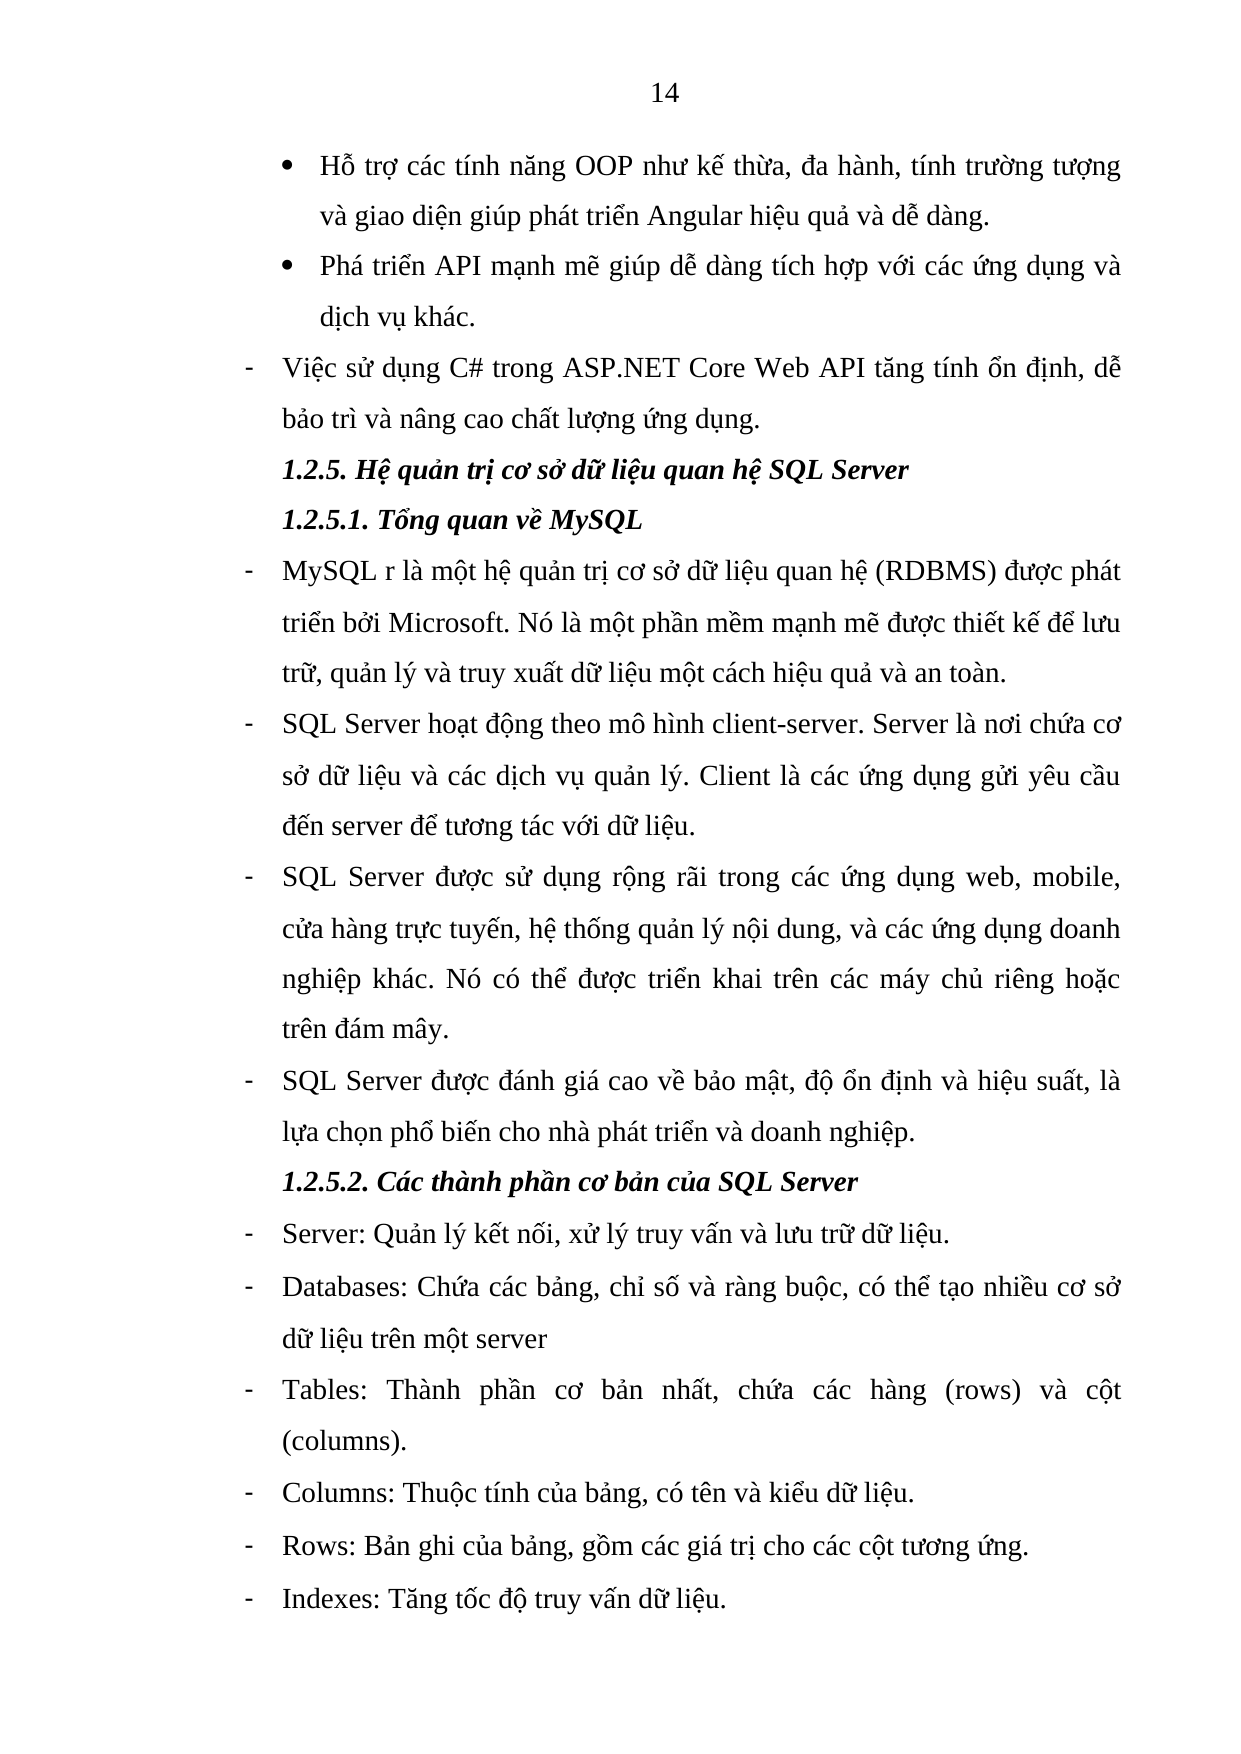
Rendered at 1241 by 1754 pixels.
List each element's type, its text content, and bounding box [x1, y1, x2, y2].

list SQL Server được đánh giá cao về bảo mật, độ ổn định và hiệu suất, là lựa chọn phổ biến cho nhà phát triển và doanh nghiệp. [244, 1062, 1122, 1148]
text Các thành phần cơ bản của SQL Server [282, 1164, 1122, 1198]
list Việc sử dụng C# trong ASP.NET Core Web API tăng tính ổn định, dễ bảo trì và nâng cao chất lượng ứng dụng. [244, 349, 1122, 435]
list Indexes: Tăng tốc độ truy vấn dữ liệu. [244, 1581, 1122, 1616]
list SQL Server hoạt động theo mô hình client-server. Server là nơi chứa cơ sở dữ liệu và các dịch vụ quản lý. Client là các ứng dụng gửi yêu cầu đến server để tương tác với dữ liệu. [244, 706, 1122, 842]
list Rows: Bản ghi của bảng, gồm các giá trị cho các cột tương ứng. [244, 1527, 1122, 1563]
list Server: Quản lý kết nối, xử lý truy vấn và lưu trữ dữ liệu. [244, 1215, 1122, 1251]
text Tổng quan về MySQL [282, 502, 1122, 536]
list Tables: Thành phần cơ bản nhất, chứa các hàng (rows) và cột (columns). [244, 1371, 1122, 1457]
list SQL Server được sử dụng rộng rãi trong các ứng dụng web, mobile, cửa hàng trực tuyến, hệ thống quản lý nội dung, và các ứng dụng doanh nghiệp khác. Nó có thể được triển khai trên các máy chủ riêng hoặc trên đám mây. [244, 858, 1122, 1045]
text Hệ quản trị cơ sở dữ liệu quan hệ SQL Server [282, 452, 1122, 485]
list MySQL r là một hệ quản trị cơ sở dữ liệu quan hệ (RDBMS) được phát triển bởi Microsoft. Nó là một phần mềm mạnh mẽ được thiết kế để lưu trữ, quản lý và truy xuất dữ liệu một cách hiệu quả và an toàn. [244, 552, 1122, 689]
list Phá triển API mạnh mẽ giúp dễ dàng tích hợp với các ứng dụng và dịch vụ khác. [282, 248, 1122, 332]
list Columns: Thuộc tính của bảng, có tên và kiểu dữ liệu. [244, 1474, 1122, 1509]
list Hỗ trợ các tính năng OOP như kế thừa, đa hành, tính trường tượng và giao diện giúp phát triển Angular hiệu quả và dễ dàng. [282, 148, 1122, 232]
list Databases: Chứa các bảng, chỉ số và ràng buộc, có thể tạo nhiều cơ sở dữ liệu trên một server [244, 1268, 1122, 1354]
